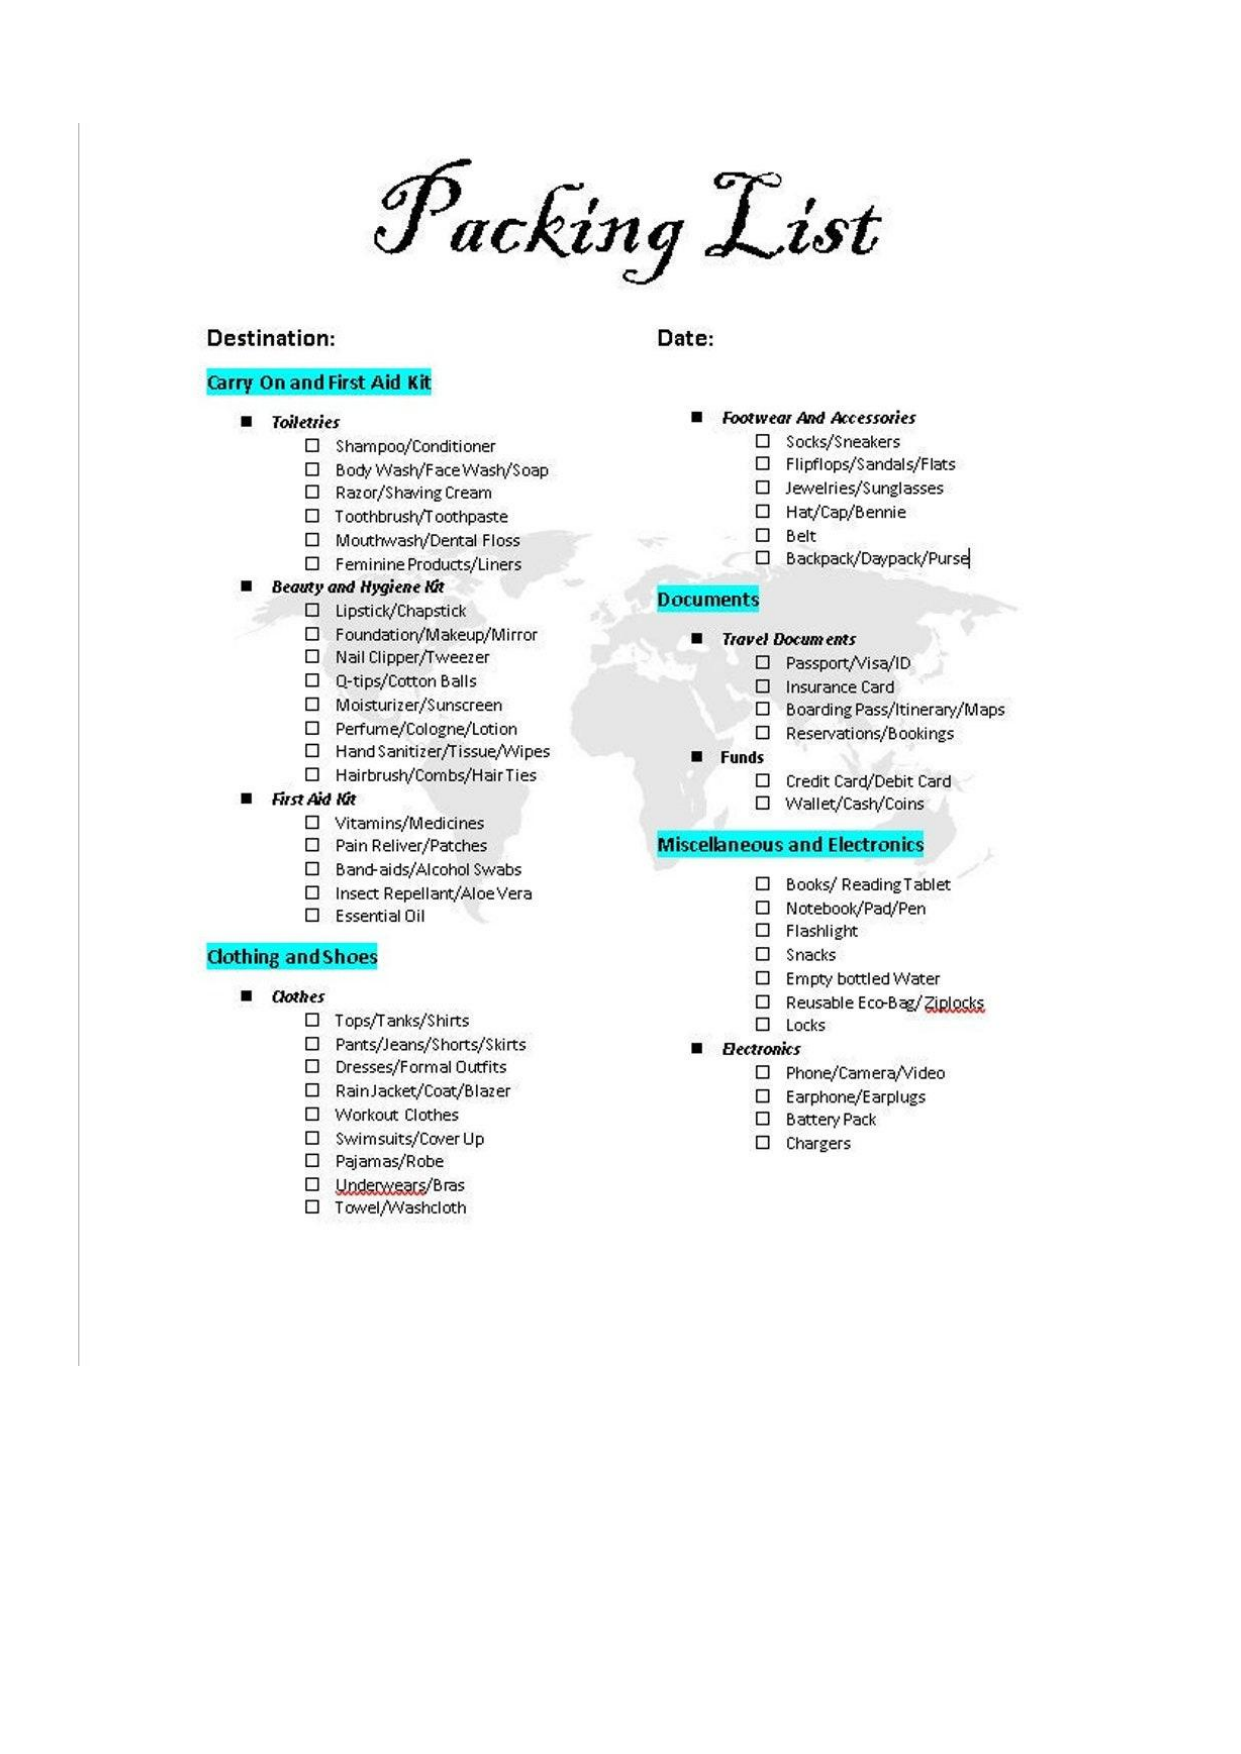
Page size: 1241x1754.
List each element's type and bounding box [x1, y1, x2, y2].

picture [78, 123, 1169, 1366]
